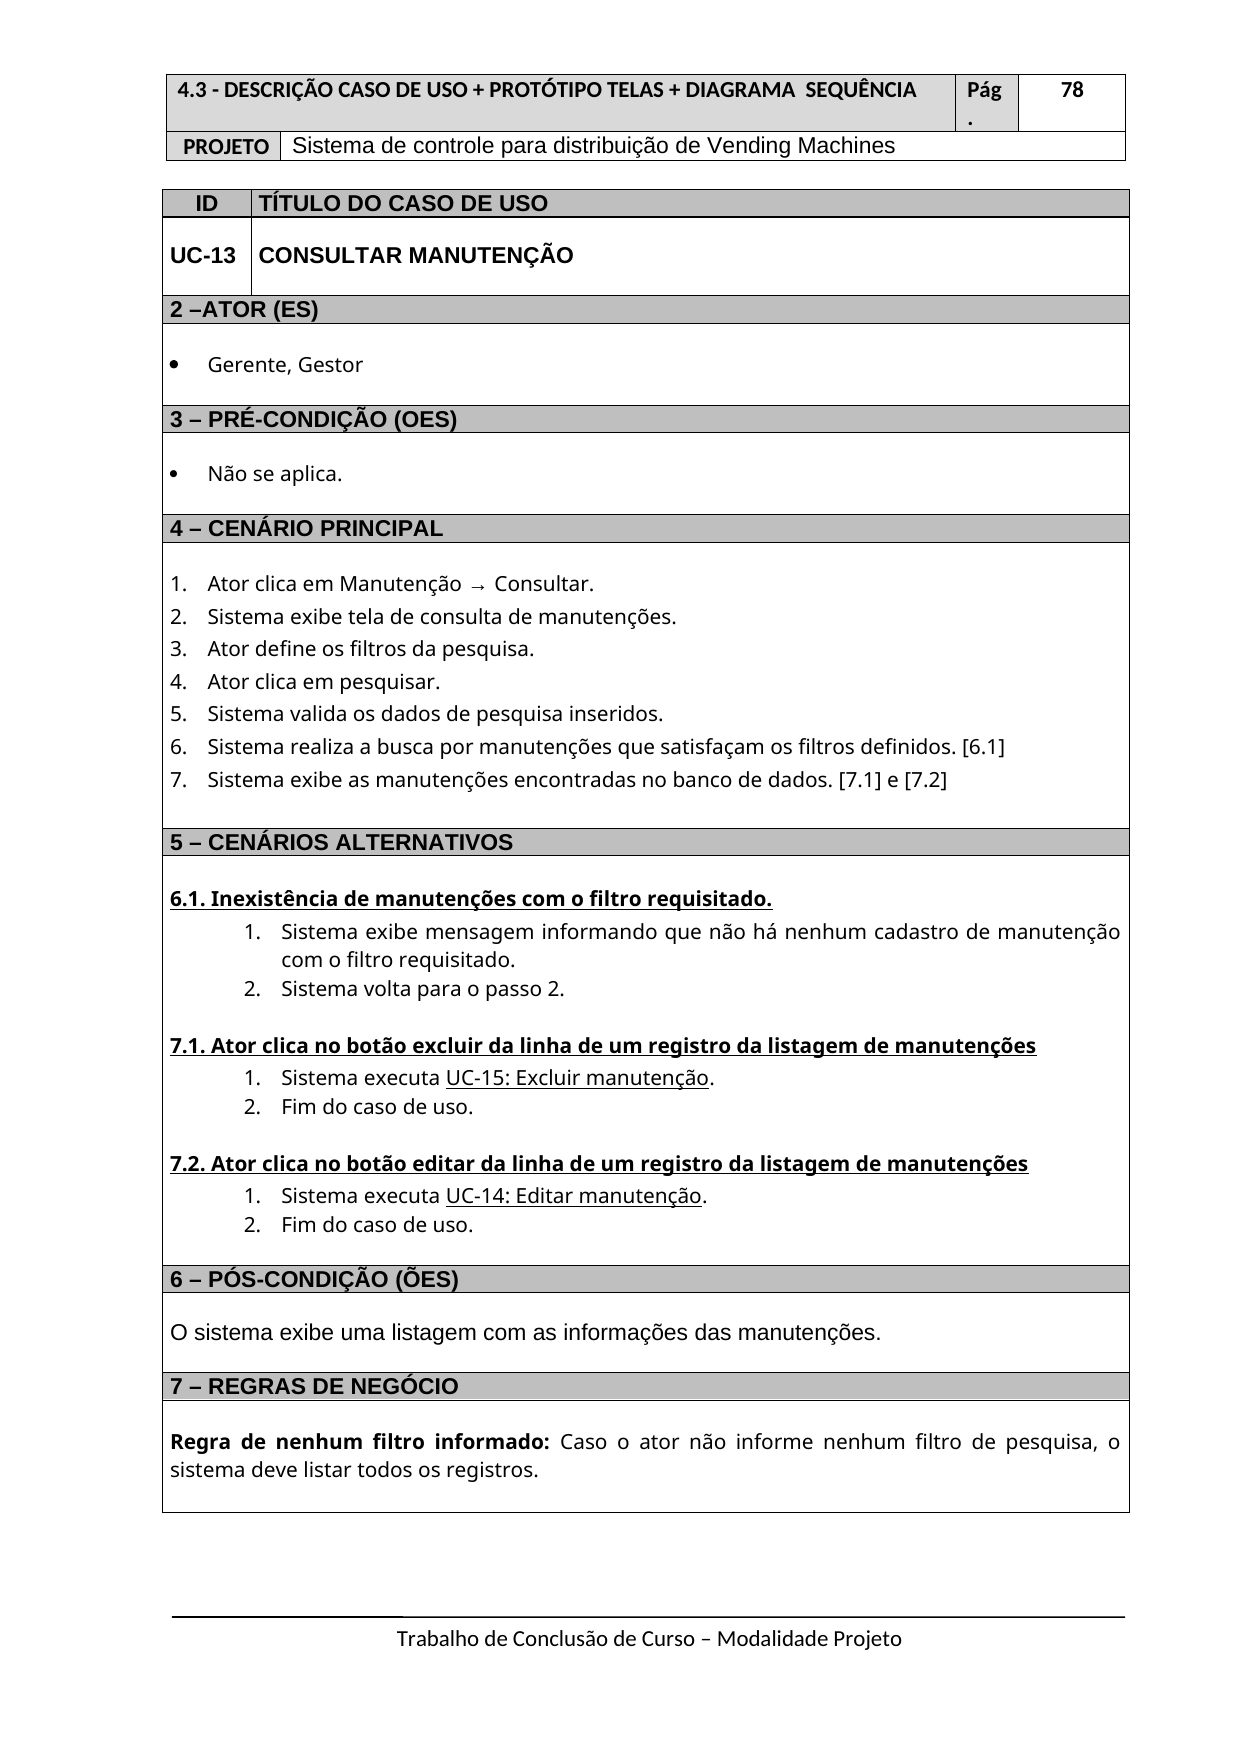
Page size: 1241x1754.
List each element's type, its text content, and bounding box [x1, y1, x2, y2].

table_cell Regra de nenhum filtro informado: Caso o ator não informe nenhum filtro de pesquisa, o sistema deve listar todos os registros. [163, 1401, 1129, 1512]
table_cell UC-13 [163, 218, 251, 295]
table_cell CONSULTAR MANUTENÇÃO [252, 218, 1129, 295]
table_cell Gerente, Gestor [163, 324, 1129, 405]
table_cell 3 – PRÉ-CONDIÇÃO (OES) [163, 406, 1129, 432]
table_header ID [163, 190, 251, 216]
table_cell O sistema exibe uma listagem com as informações das manutenções. [163, 1293, 1129, 1372]
table_cell 7 – REGRAS DE NEGÓCIO [163, 1373, 1129, 1399]
table_cell 6 – PÓS-CONDIÇÃO (ÕES) [163, 1266, 1129, 1292]
table_cell Ator clica em Manutenção → Consultar. Sistema exibe tela de consulta de manutenções. Ator define os filtros da pesquisa. Ator clica em pesquisar. Sistema valida os dados de pesquisa inseridos. Sistema realiza a busca por manutenções que satisfaçam os filtros definidos. [6.1] Sistema exibe as manutenções encontradas no banco de dados. [7.1] e [7.2] [163, 543, 1129, 828]
table_cell 4 – CENÁRIO PRINCIPAL [163, 515, 1129, 542]
table_cell 5 – CENÁRIOS ALTERNATIVOS [163, 829, 1129, 855]
table_header TÍTULO DO CASO DE USO [252, 190, 1129, 216]
table_cell 6.1. Inexistência de manutenções com o filtro requisitado. Sistema exibe mensagem informando que não há nenhum cadastro de manutenção com o filtro requisitado. Sistema volta para o passo 2. 7.1. Ator clica no botão excluir da linha de um registro da listagem de manutenções Sistema executa UC-15: Excluir manutenção. Fim do caso de uso. 7.2. Ator clica no botão editar da linha de um registro da listagem de manutenções Sistema executa UC-14: Editar manutenção. Fim do caso de uso. [163, 856, 1129, 1264]
table_cell Não se aplica. [163, 433, 1129, 514]
table_cell 2 –ATOR (ES) [163, 296, 1129, 323]
